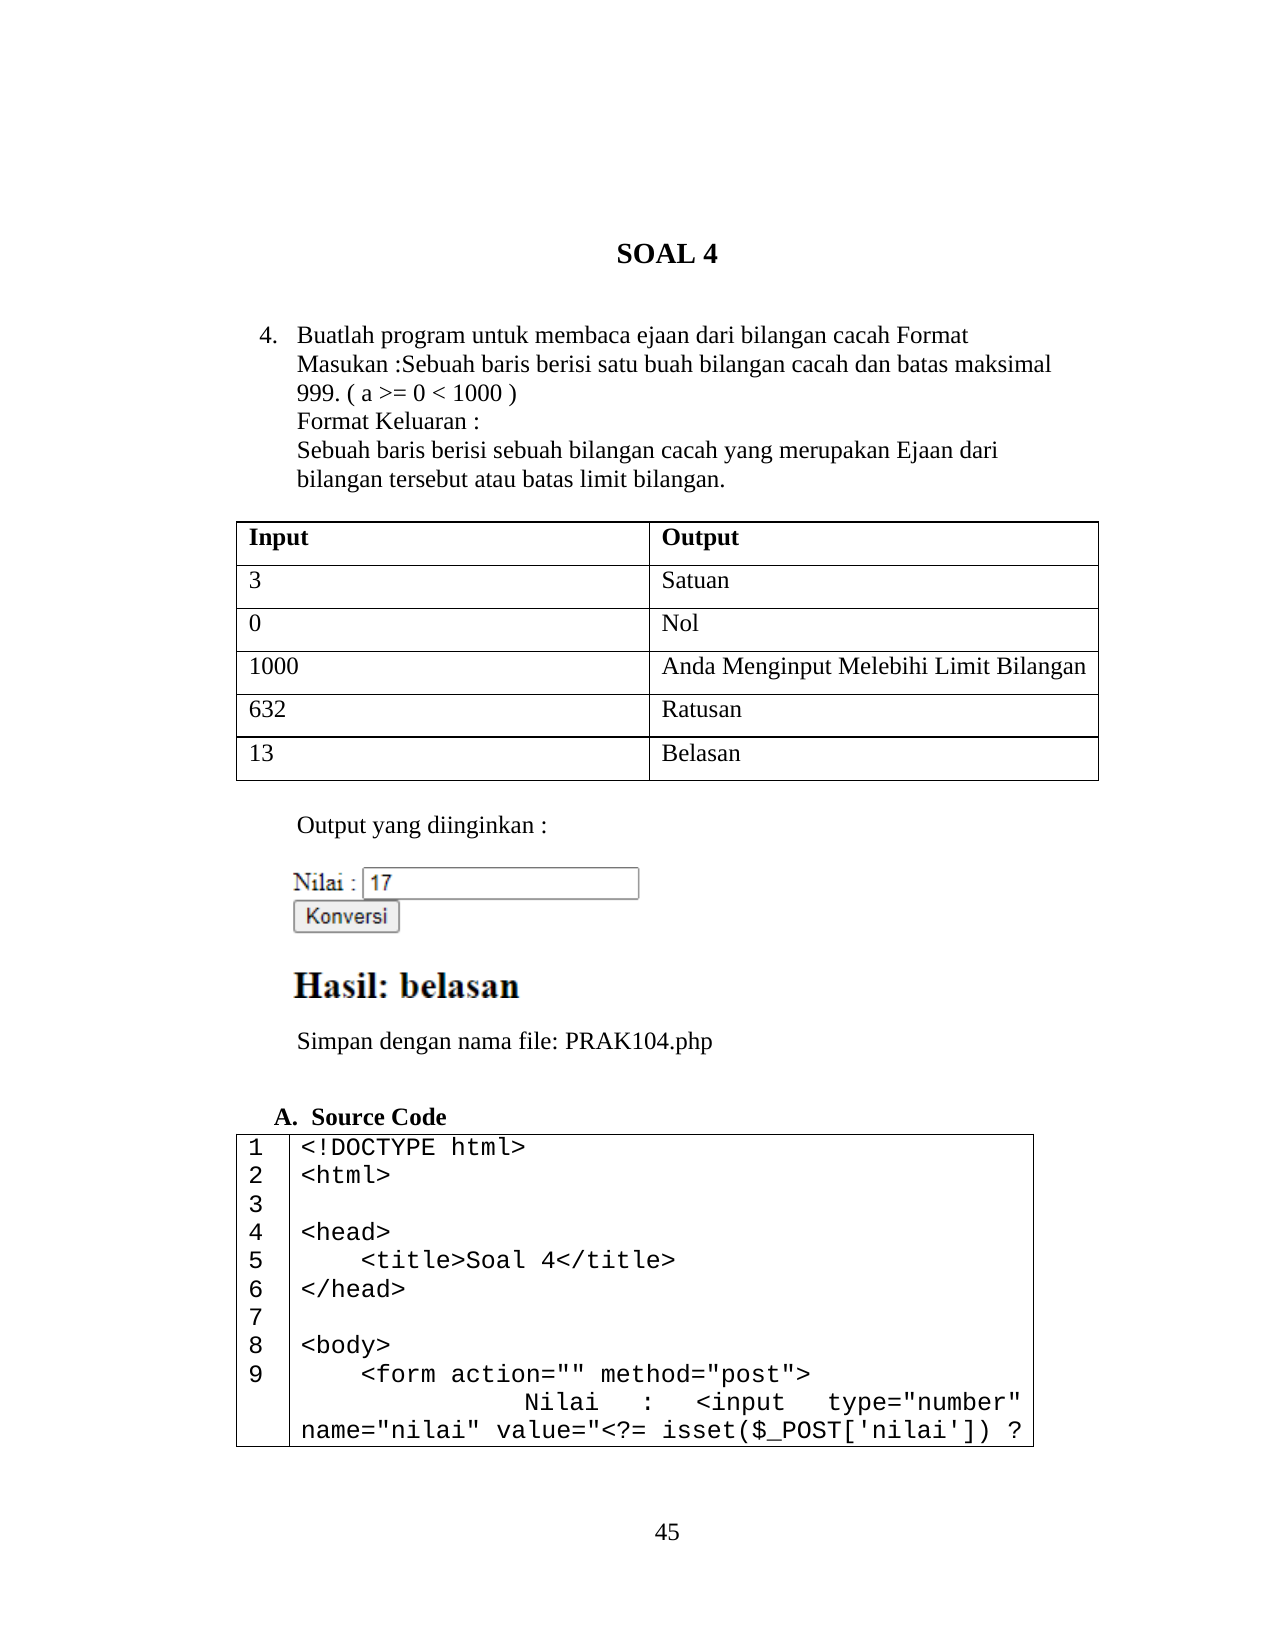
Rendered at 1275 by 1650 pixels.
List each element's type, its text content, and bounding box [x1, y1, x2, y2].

table_cell 13 [237, 738, 649, 780]
table_header Input [237, 523, 649, 564]
list Output yang diinginkan : [297, 810, 1086, 838]
table_cell 0 [237, 609, 649, 651]
table_cell 632 [237, 695, 649, 736]
table_cell Ratusan [650, 695, 1098, 736]
table_cell Nol [650, 609, 1098, 651]
list Sebuah baris berisi sebuah bilangan cacah yang merupakan Ejaan dari bilangan tersebut atau batas limit bilangan. [297, 435, 1086, 493]
table_cell Satuan [650, 566, 1098, 608]
table_cell 3 [237, 566, 649, 608]
table_header Output [650, 523, 1098, 564]
table_cell Belasan [650, 738, 1098, 780]
list Format Keluaran : [297, 406, 1086, 435]
picture [292, 867, 640, 998]
table_cell 1000 [237, 652, 649, 694]
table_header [290, 1135, 1033, 1446]
subtitle SOAL 4 [236, 236, 1098, 270]
table_cell Anda Menginput Melebihi Limit Bilangan [650, 652, 1098, 694]
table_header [237, 1135, 289, 1446]
list Buatlah program untuk membaca ejaan dari bilangan cacah Format Masukan :Sebuah baris berisi satu buah bilangan cacah dan batas maksimal 999. ( a >= 0 < 1000 ) [259, 320, 1086, 406]
subtitle Source Code [274, 1102, 1098, 1131]
list Simpan dengan nama file: PRAK104.php [297, 1026, 1086, 1055]
